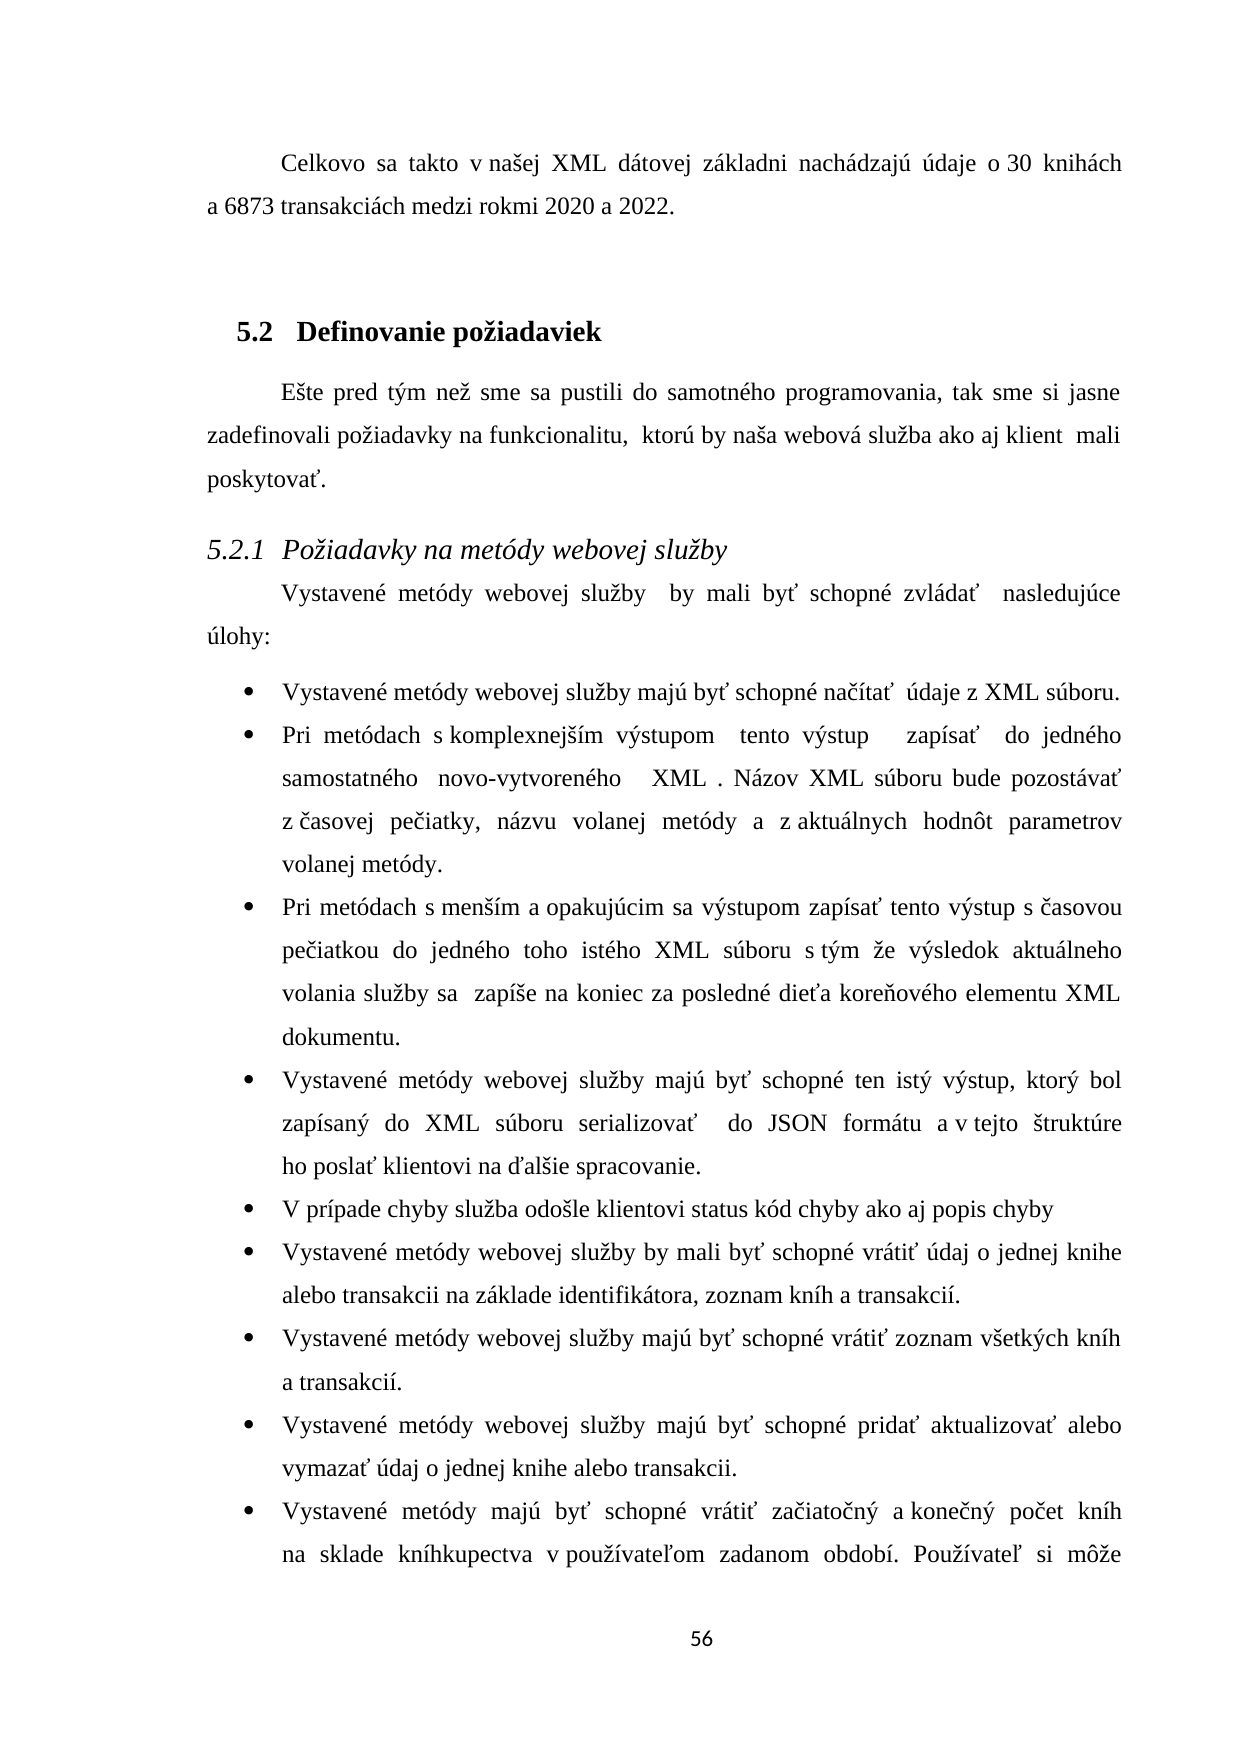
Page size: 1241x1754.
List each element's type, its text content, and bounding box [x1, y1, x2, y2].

list V prípade chyby služba odošle klientovi status kód chyby ako aj popis chyby [244, 1194, 1122, 1223]
text Vystavené metódy webovej služby by mali byť schopné zvládať nasledujúce úlohy: [207, 578, 1122, 650]
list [244, 1496, 1122, 1568]
text Ešte pred tým než sme sa pustili do samotného programovania, tak sme si jasne zadefinovali požiadavky na funkcionalitu, ktorú by naša webová služba ako aj klient mali poskytovať. [207, 377, 1122, 492]
list Vystavené metódy webovej služby majú byť schopné ten istý výstup, ktorý bol zapísaný do XML súboru serializovať do JSON formátu a v tejto štruktúre ho poslať klientovi na ďalšie spracovanie. [244, 1065, 1122, 1180]
list Vystavené metódy webovej služby majú byť schopné vrátiť zoznam všetkých kníh a transakcií. [244, 1323, 1122, 1395]
subtitle Definovanie požiadaviek [236, 314, 1122, 348]
list Pri metódach s menším a opakujúcim sa výstupom zapísať tento výstup s časovou pečiatkou do jedného toho istého XML súboru s tým že výsledok aktuálneho volania služby sa zapíše na koniec za posledné dieťa koreňového elementu XML dokumentu. [244, 892, 1122, 1050]
list Vystavené metódy webovej služby majú byť schopné pridať aktualizovať alebo vymazať údaj o jednej knihe alebo transakcii. [244, 1410, 1122, 1482]
list Vystavené metódy webovej služby majú byť schopné načítať údaje z XML súboru. [244, 677, 1122, 705]
list Pri metódach s komplexnejším výstupom tento výstup zapísať do jedného samostatného novo-vytvoreného XML . Názov XML súboru bude pozostávať z časovej pečiatky, názvu volanej metódy a z aktuálnych hodnôt parametrov volanej metódy. [244, 720, 1122, 878]
list Vystavené metódy webovej služby by mali byť schopné vrátiť údaj o jednej knihe alebo transakcii na základe identifikátora, zoznam kníh a transakcií. [244, 1237, 1122, 1309]
text Celkovo sa takto v našej XML dátovej základni nachádzajú údaje o 30 knihách a 6873 transakciách medzi rokmi 2020 a 2022. [207, 148, 1122, 219]
subtitle Požiadavky na metódy webovej služby [207, 532, 1122, 565]
